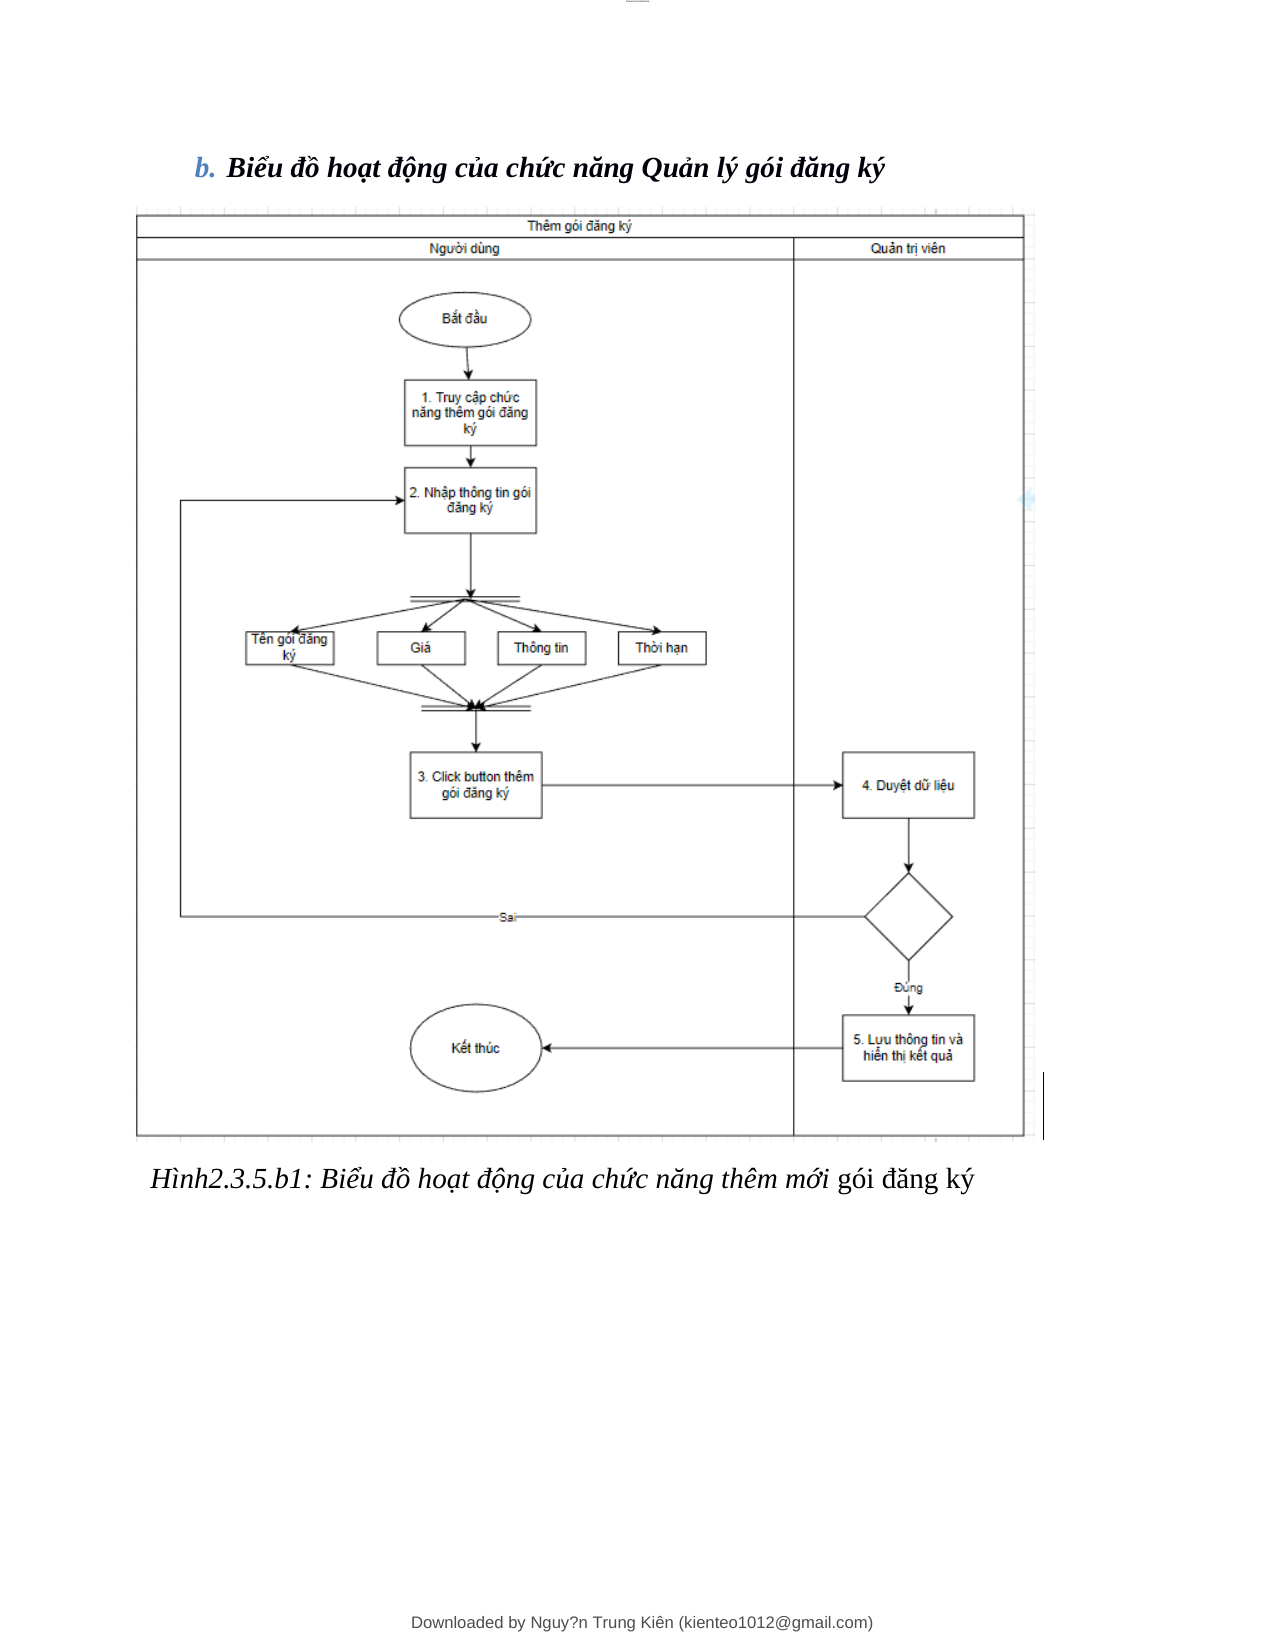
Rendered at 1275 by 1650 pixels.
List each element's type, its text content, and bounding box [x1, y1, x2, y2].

picture [135, 207, 1036, 1142]
subtitle b. Biểu đồ hoạt động của chức năng Quản lý gói đăng ký [141, 150, 1125, 183]
